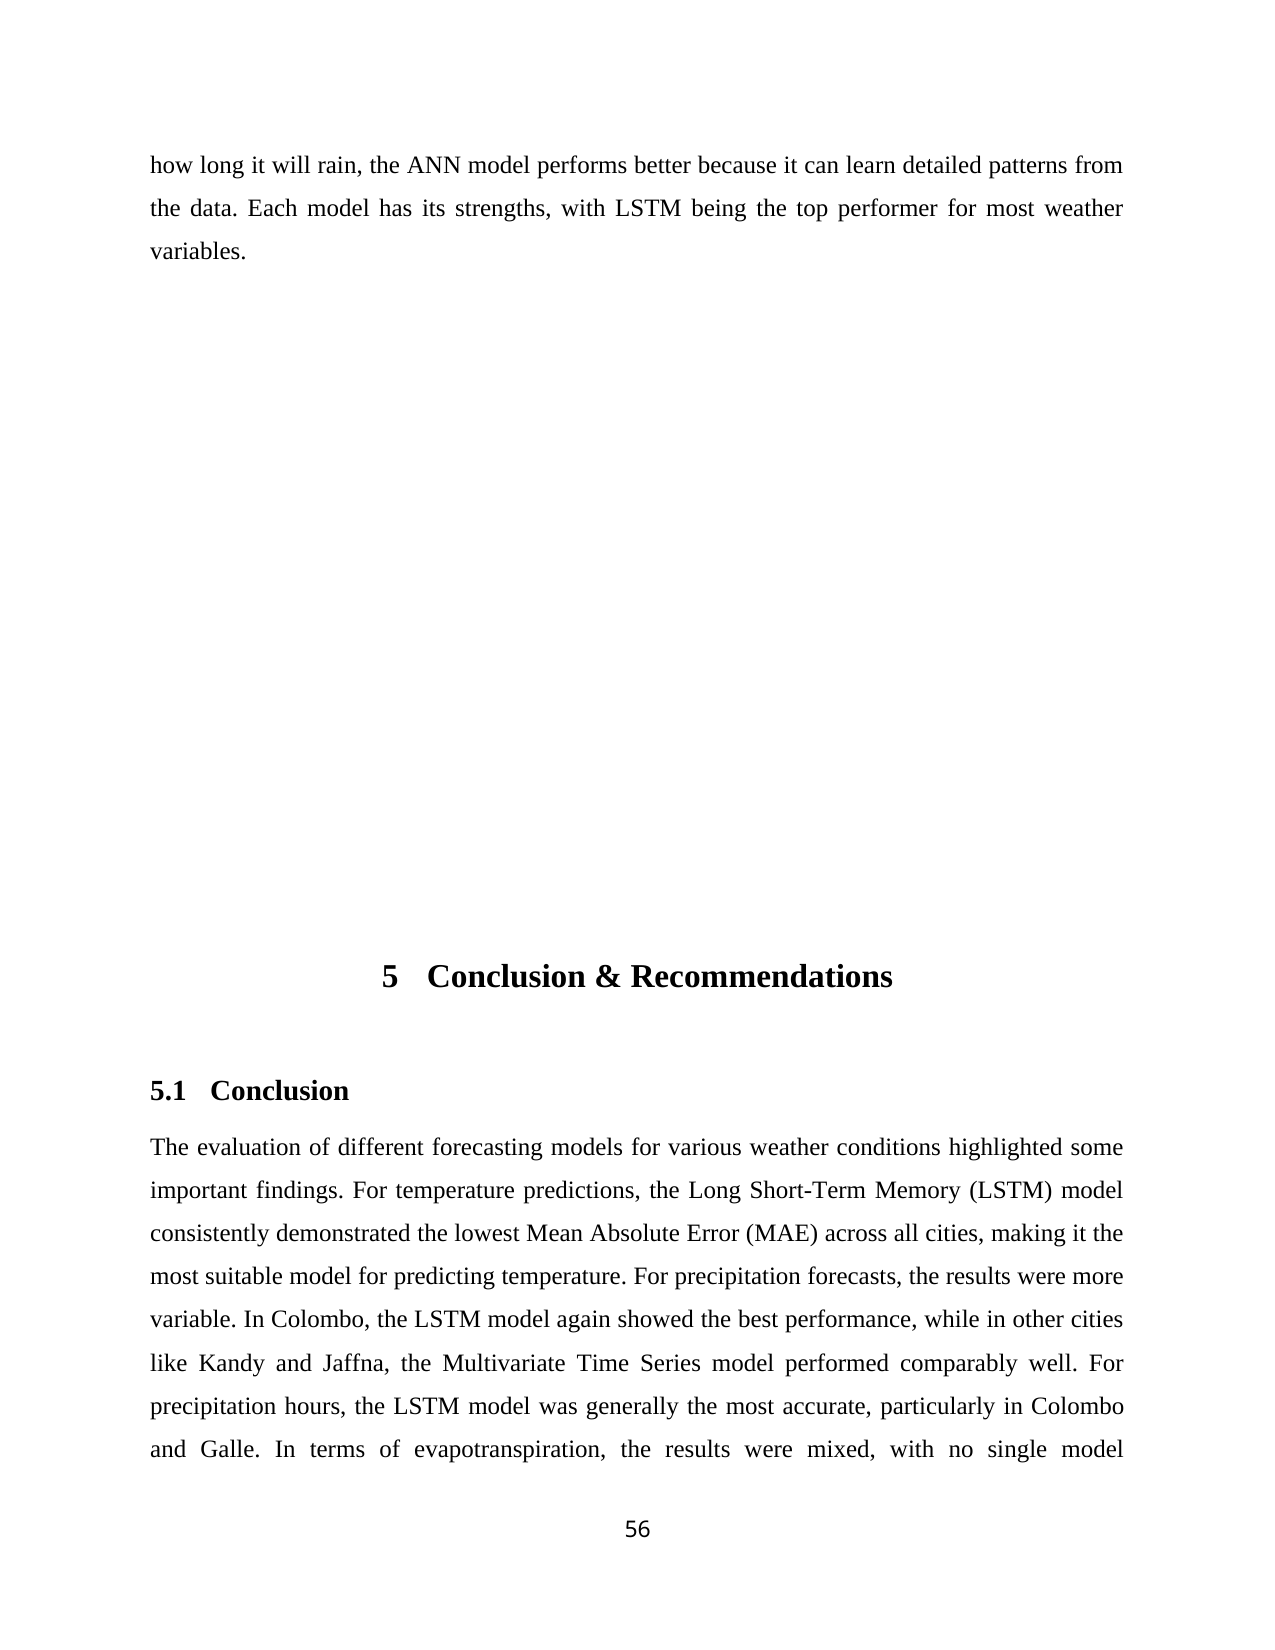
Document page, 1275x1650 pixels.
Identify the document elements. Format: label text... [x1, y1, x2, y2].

subtitle Conclusion [150, 1073, 1125, 1106]
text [150, 150, 1125, 265]
subtitle Conclusion & Recommendations [150, 956, 1125, 995]
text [150, 1132, 1125, 1463]
